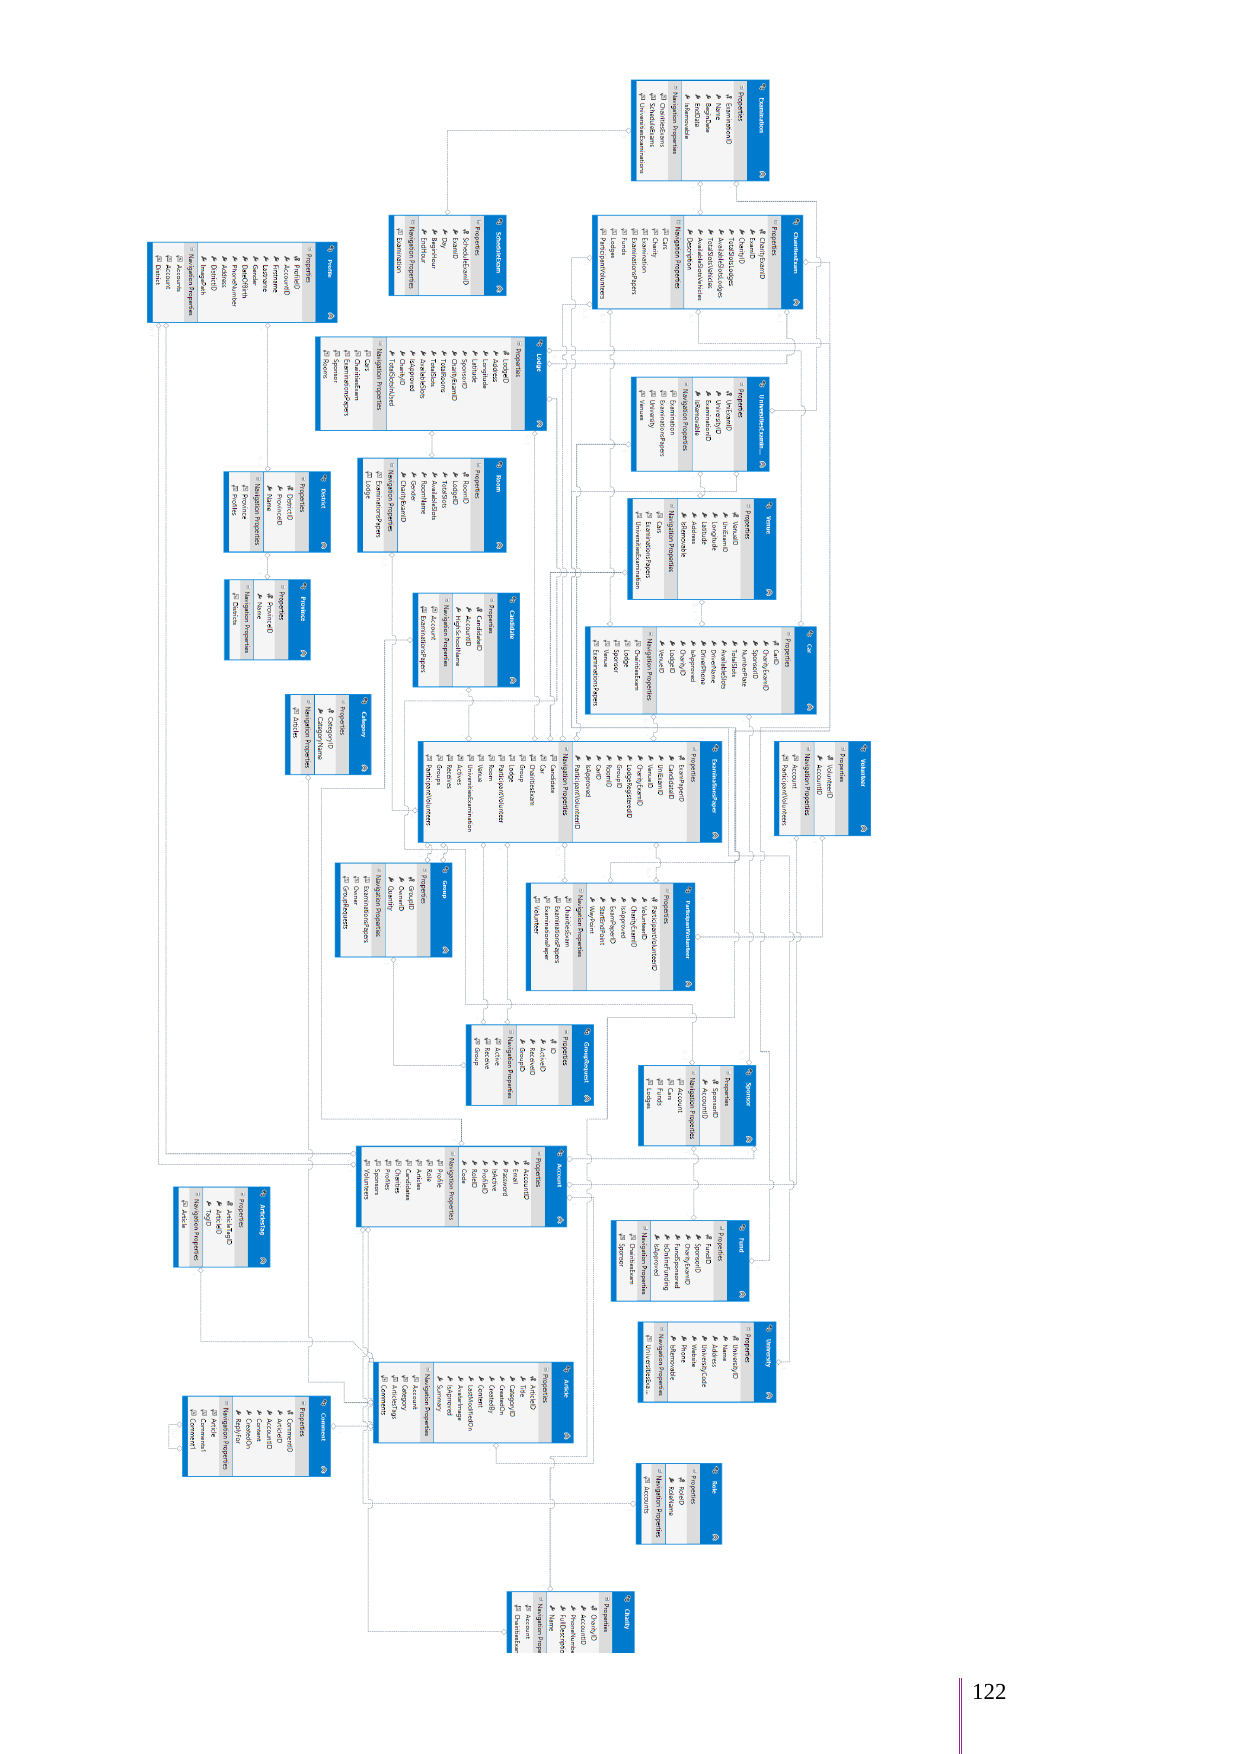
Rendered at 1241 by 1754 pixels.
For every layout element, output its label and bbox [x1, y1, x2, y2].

picture [142, 75, 876, 1653]
